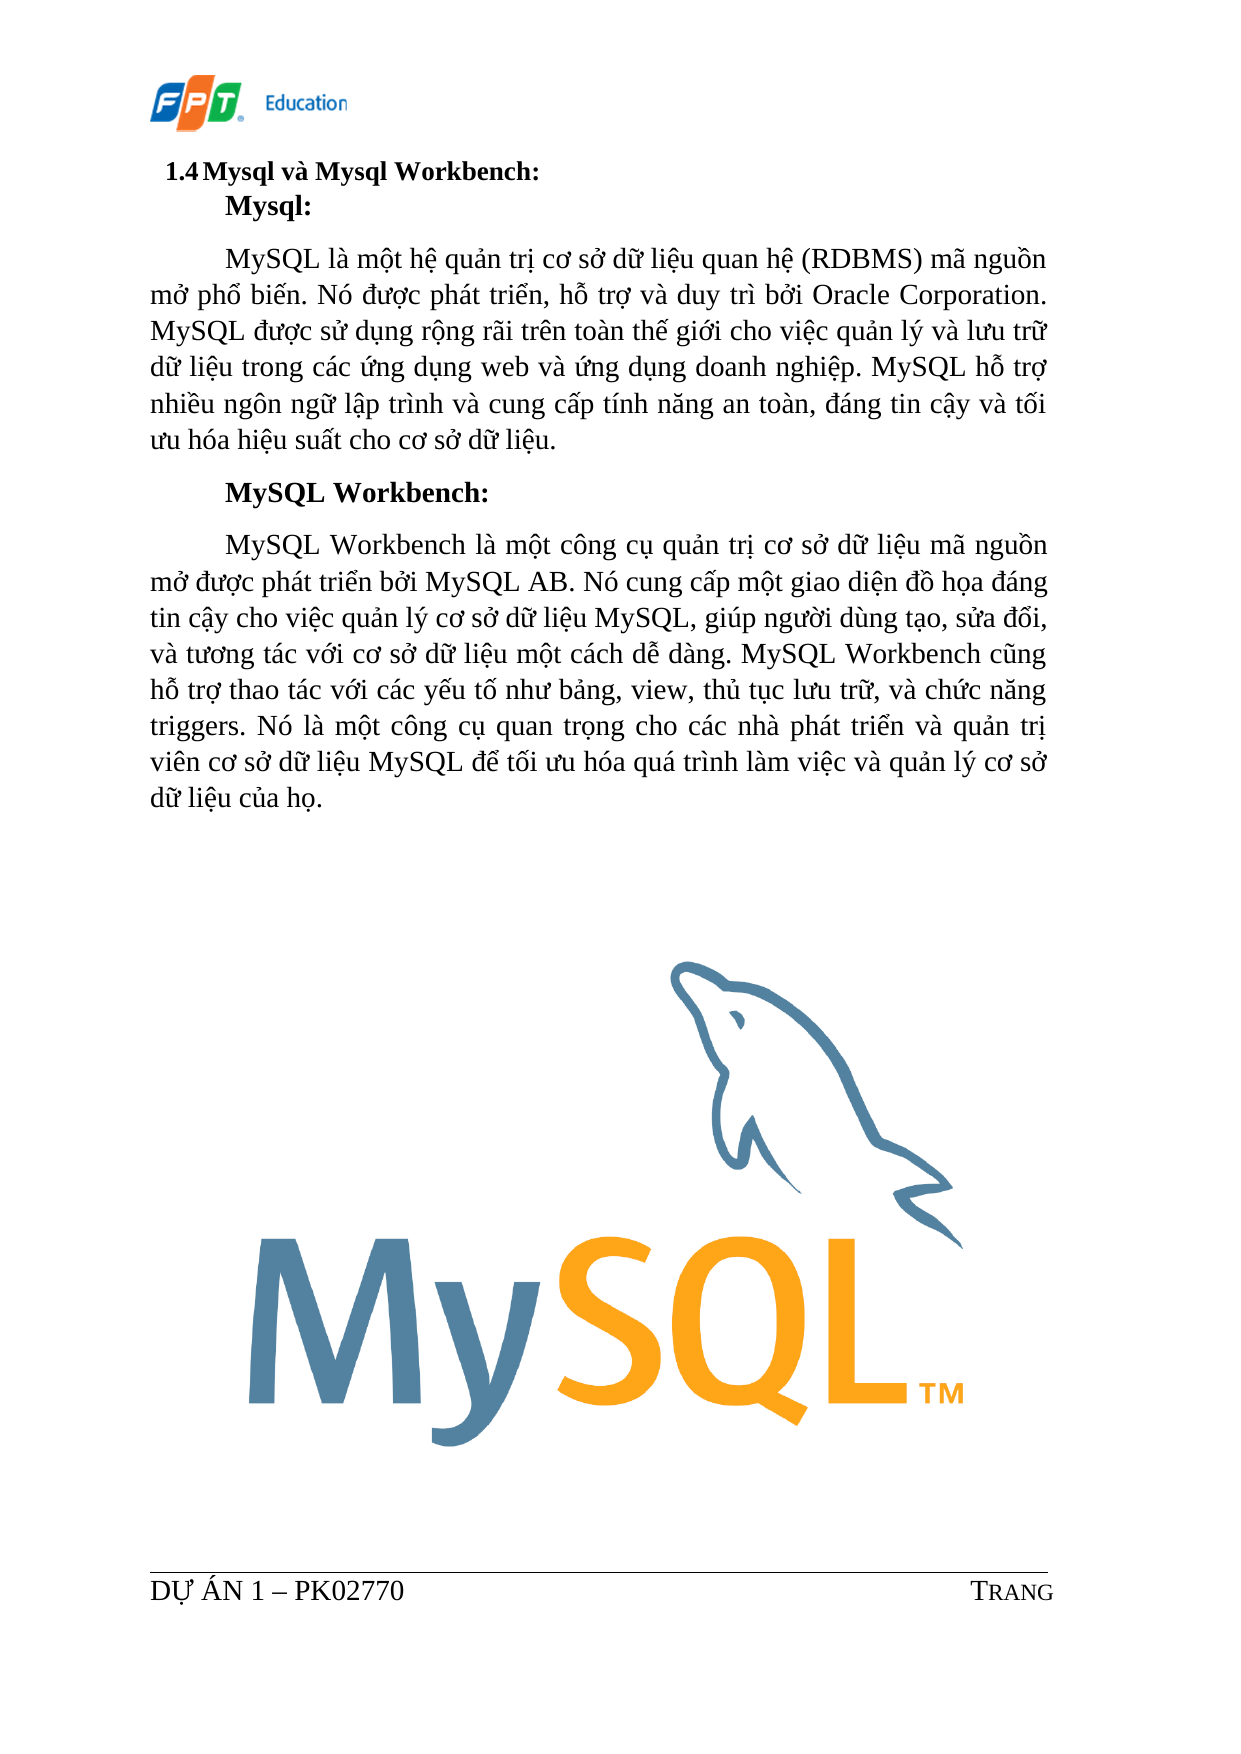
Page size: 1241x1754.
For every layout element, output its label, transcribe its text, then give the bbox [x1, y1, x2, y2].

text MySQL là một hệ quản trị cơ sở dữ liệu quan hệ (RDBMS) mã nguồn mở phổ biến. Nó được phát triển, hỗ trợ và duy trì bởi Oracle Corporation. MySQL được sử dụng rộng rãi trên toàn thế giới cho việc quản lý và lưu trữ dữ liệu trong các ứng dụng web và ứng dụng doanh nghiệp. MySQL hỗ trợ nhiều ngôn ngữ lập trình và cung cấp tính năng an toàn, đáng tin cậy và tối ưu hóa hiệu suất cho cơ sở dữ liệu. [150, 241, 1048, 455]
text Mysql: [225, 188, 1048, 222]
text MySQL Workbench là một công cụ quản trị cơ sở dữ liệu mã nguồn mở được phát triển bởi MySQL AB. Nó cung cấp một giao diện đồ họa đáng tin cậy cho việc quản lý cơ sở dữ liệu MySQL, giúp người dùng tạo, sửa đổi, và tương tác với cơ sở dữ liệu một cách dễ dàng. MySQL Workbench cũng hỗ trợ thao tác với các yếu tố như bảng, view, thủ tục lưu trữ, và chức năng triggers. Nó là một công cụ quan trọng cho các nhà phát triển và quản trị viên cơ sở dữ liệu MySQL để tối ưu hóa quá trình làm việc và quản lý cơ sở dữ liệu của họ. [150, 527, 1048, 814]
picture [150, 933, 1049, 1464]
text MySQL Workbench: [150, 475, 1048, 508]
picture [150, 75, 347, 132]
subtitle Mysql và Mysql Workbench: [165, 155, 1048, 186]
